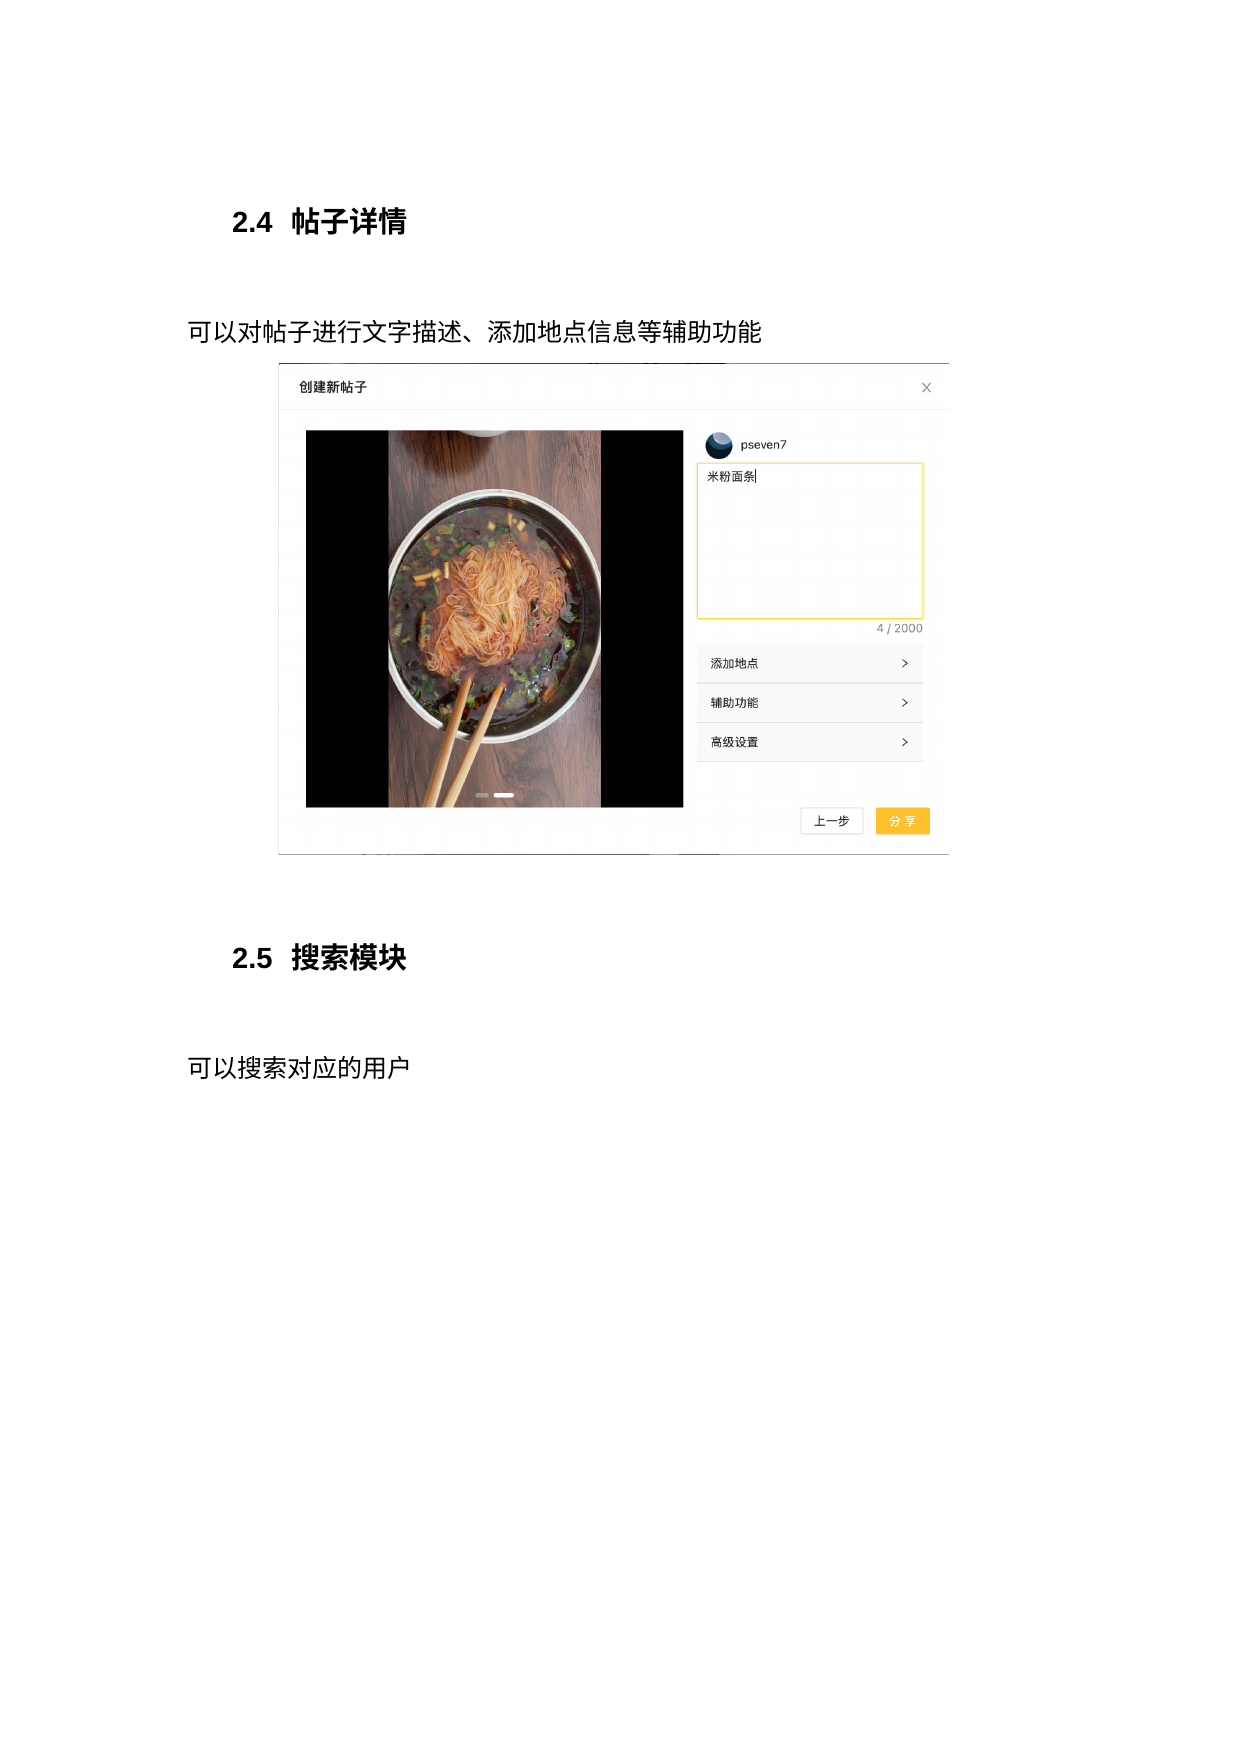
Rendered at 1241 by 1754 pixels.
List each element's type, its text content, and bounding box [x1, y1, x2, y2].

subtitle 帖子详情 [232, 187, 1053, 252]
text 可以搜索对应的用户 [187, 1034, 1053, 1099]
text 可以对帖子进行文字描述、添加地点信息等辅助功能 [187, 298, 1053, 363]
picture [278, 363, 949, 855]
subtitle 搜索模块 [232, 923, 1053, 988]
